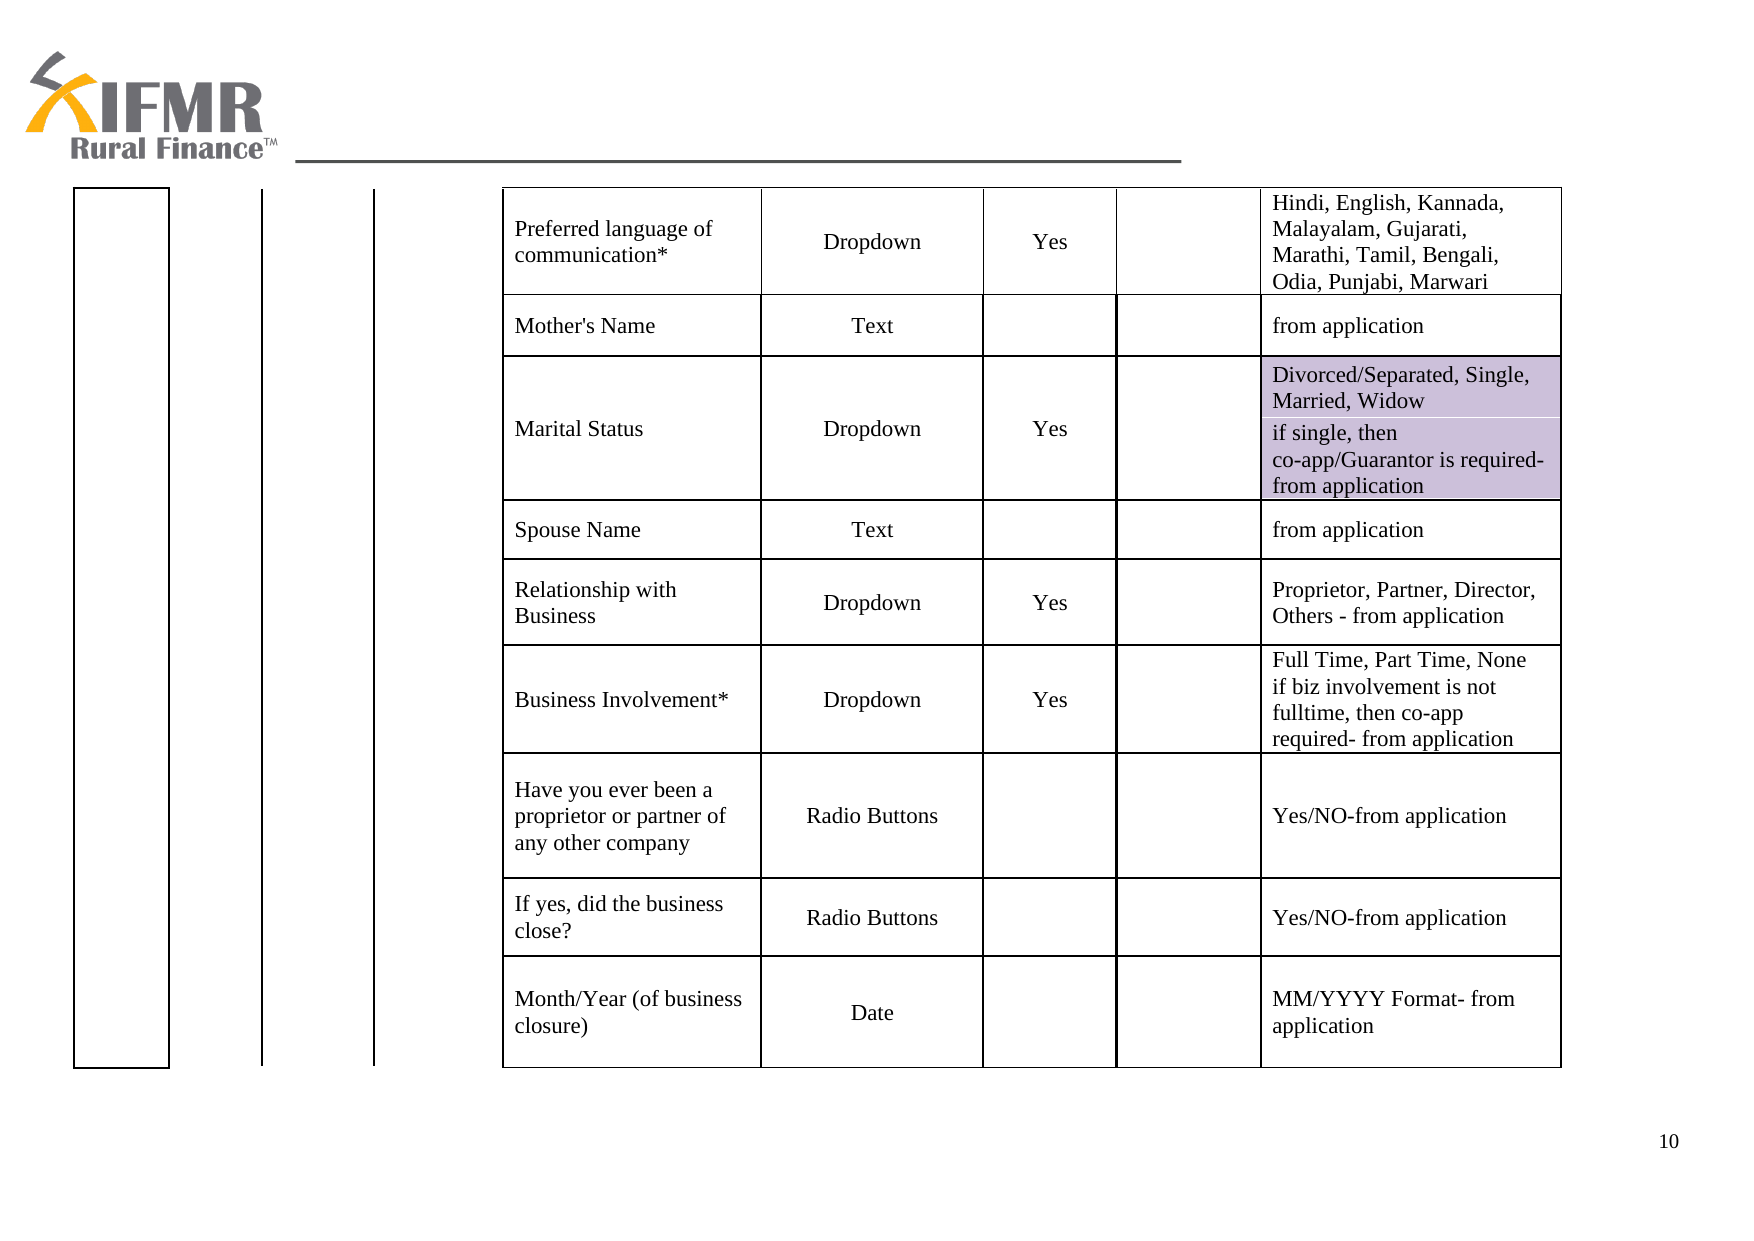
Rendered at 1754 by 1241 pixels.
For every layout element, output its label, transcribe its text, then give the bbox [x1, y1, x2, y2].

table_cell Mother's Name [504, 295, 760, 355]
table_cell Text [762, 295, 982, 355]
table_cell Radio Buttons [762, 879, 982, 955]
table_cell Dropdown [762, 560, 982, 644]
table_cell [1118, 646, 1260, 752]
table_cell Have you ever been a proprietor or partner of any other company [504, 754, 760, 877]
table_cell Preferred language of communication* [504, 188, 761, 294]
table_cell [984, 957, 1115, 1067]
table_cell [1118, 879, 1260, 955]
table_cell Dropdown [762, 357, 982, 498]
table_cell Yes/NO-from application [1262, 754, 1560, 877]
table_cell [984, 501, 1115, 558]
table_cell Radio Buttons [762, 754, 982, 877]
table_cell [1118, 295, 1260, 355]
table_cell Date [762, 957, 982, 1067]
table_cell [1118, 957, 1260, 1067]
table_cell Text [762, 501, 982, 558]
table_cell Yes/NO-from application [1262, 879, 1560, 955]
table_cell If yes, did the business close? [504, 879, 760, 955]
table_cell Divorced/Separated, Single, Married, Widow [1262, 357, 1560, 417]
table_cell from application [1262, 295, 1560, 355]
table_cell Yes [984, 188, 1116, 294]
table_cell [984, 754, 1115, 877]
table_cell [1118, 501, 1260, 558]
table_cell [984, 295, 1115, 355]
table_cell [1118, 754, 1260, 877]
table_cell [1117, 188, 1260, 294]
table_cell Relationship with Business [504, 560, 760, 644]
table_cell Full Time, Part Time, None if biz involvement is not fulltime, then co-app required- from application [1262, 646, 1560, 752]
table_cell if single, then co-app/Guarantor is required- from application [1262, 418, 1560, 498]
table_cell [1118, 560, 1260, 644]
table_cell Business Involvement* [504, 646, 760, 752]
table_cell Marital Status [504, 357, 760, 498]
table_cell Hindi, English, Kannada, Malayalam, Gujarati, Marathi, Tamil, Bengali, Odia, Punjabi, Marwari [1261, 188, 1561, 294]
table_cell Dropdown [762, 646, 982, 752]
table_cell Spouse Name [504, 501, 760, 558]
table_cell Month/Year (of business closure) [504, 957, 760, 1067]
table_cell Yes [984, 560, 1115, 644]
picture [18, 45, 284, 166]
table_cell MM/YYYY Format- from application [1262, 957, 1560, 1067]
table_cell Dropdown [762, 188, 983, 294]
table_cell Proprietor, Partner, Director, Others - from application [1262, 560, 1560, 644]
table_cell Yes [984, 357, 1115, 498]
table_cell [1118, 357, 1260, 498]
table_cell from application [1262, 501, 1560, 558]
table_cell [984, 879, 1115, 955]
table_cell Yes [984, 646, 1115, 752]
